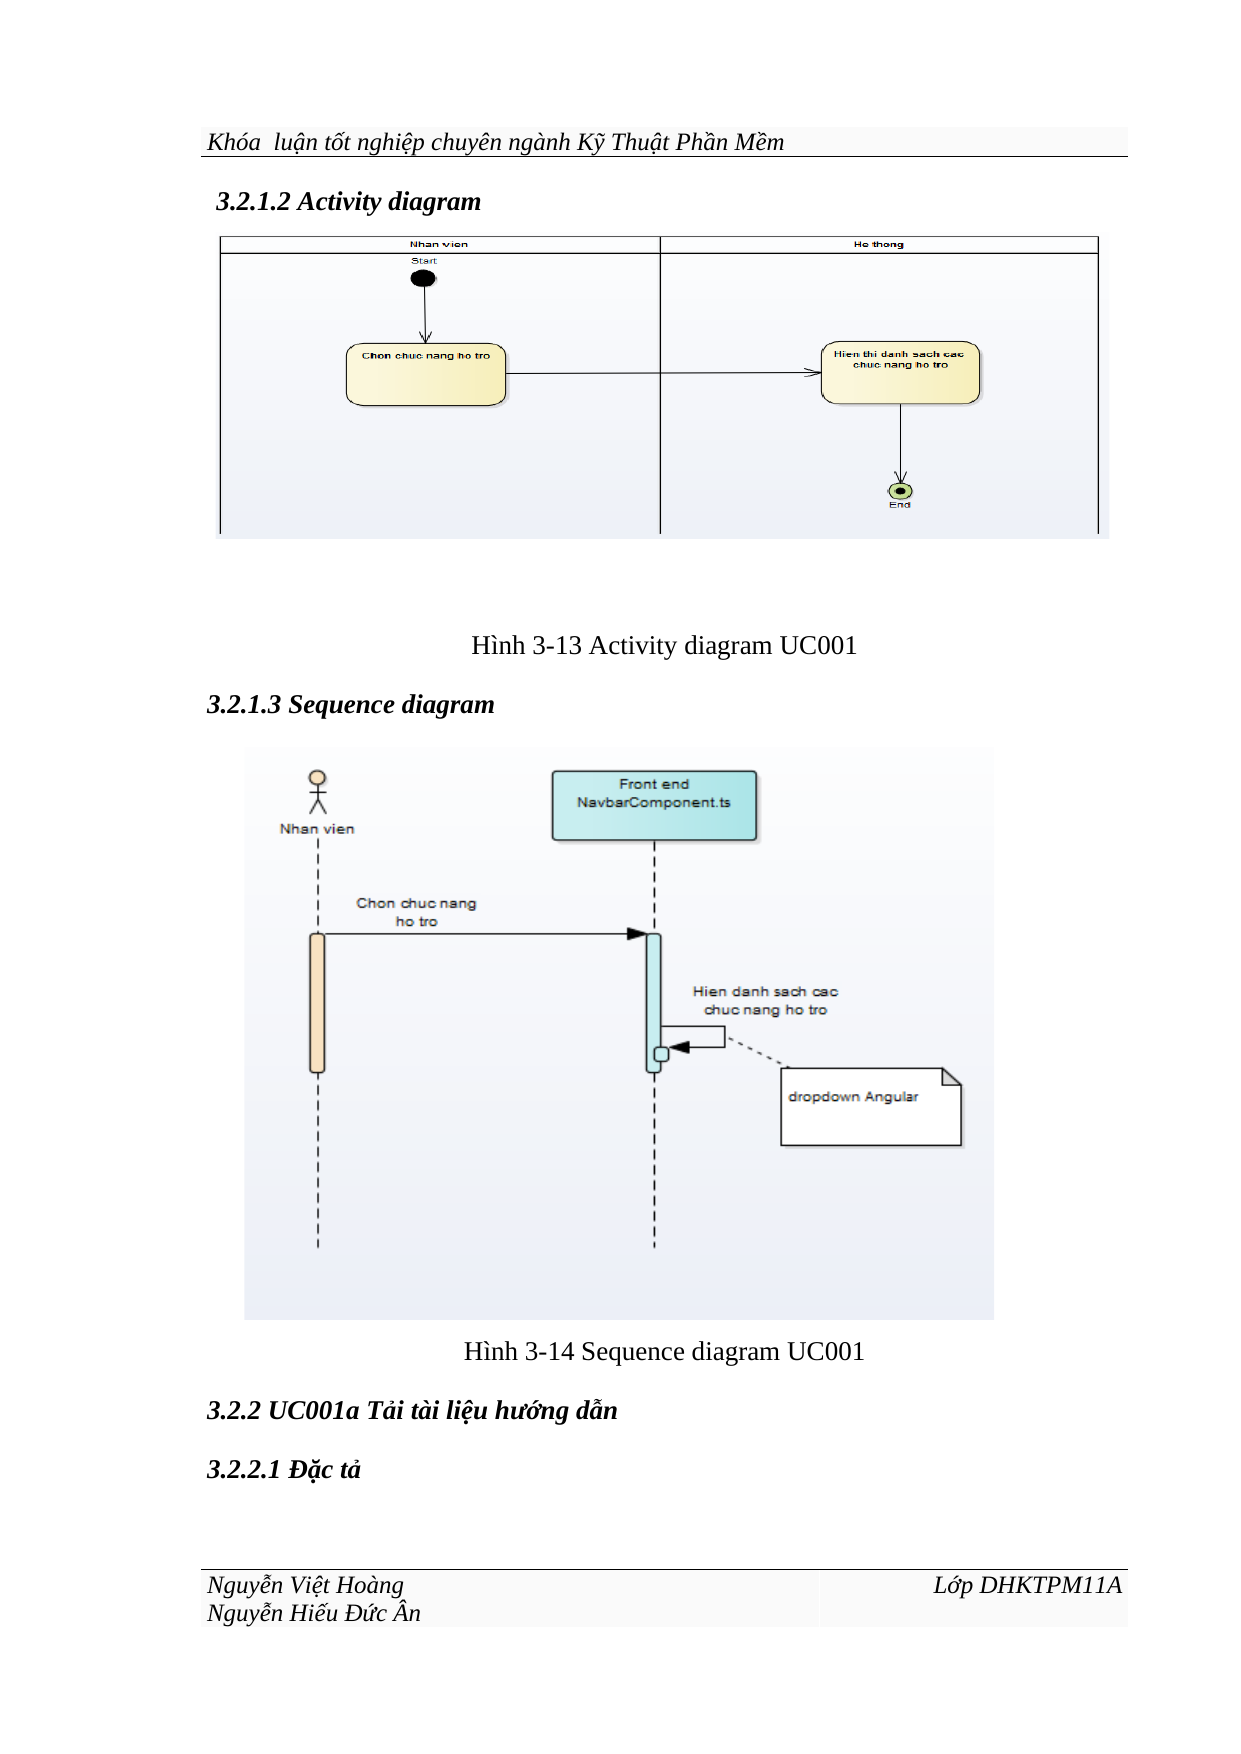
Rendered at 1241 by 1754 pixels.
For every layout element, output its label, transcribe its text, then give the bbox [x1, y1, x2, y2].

subtitle Sequence diagram [207, 688, 1122, 719]
picture [215, 232, 1110, 539]
subtitle Activity diagram [216, 185, 1122, 216]
picture [244, 747, 995, 1320]
subtitle UC001a Tải tài liệu hướng dẫn [207, 1394, 1122, 1425]
subtitle Đặc tả [207, 1453, 1122, 1484]
